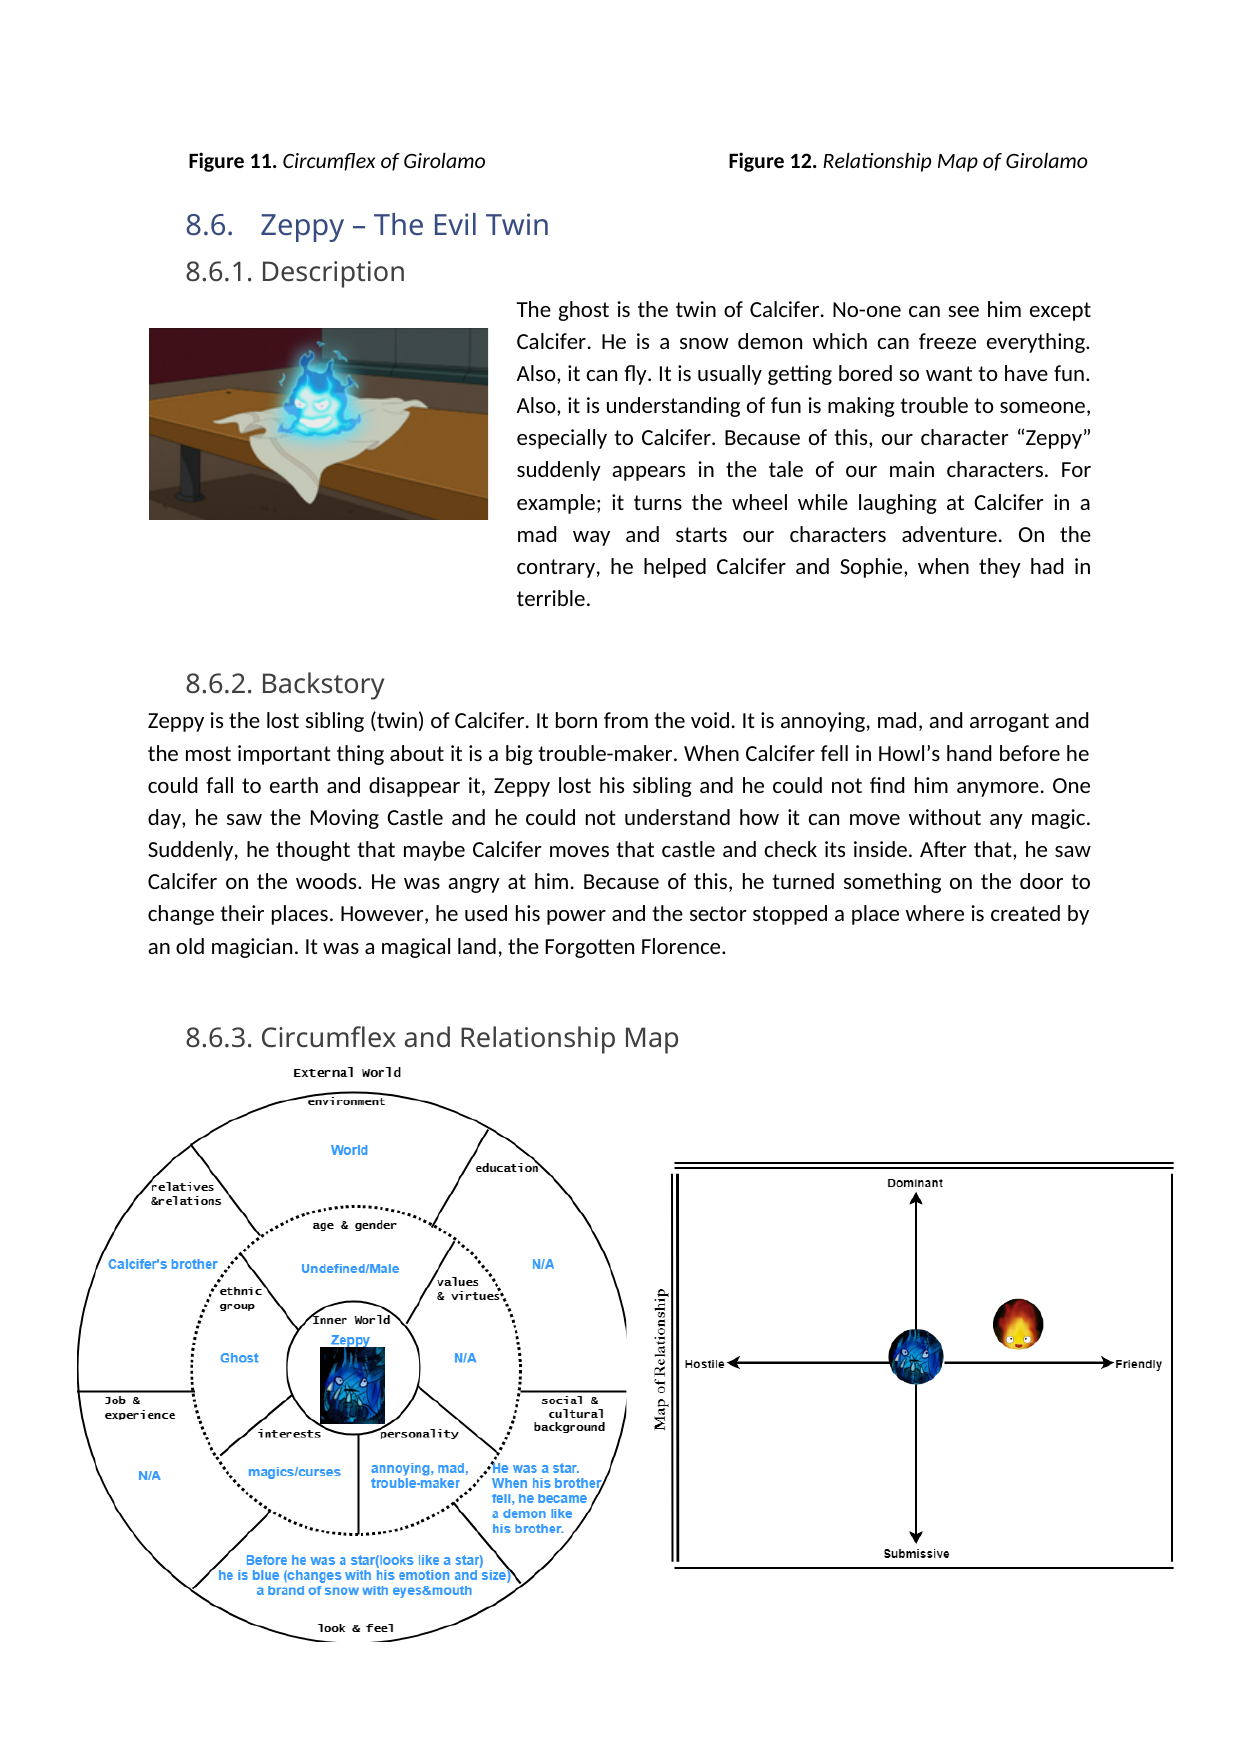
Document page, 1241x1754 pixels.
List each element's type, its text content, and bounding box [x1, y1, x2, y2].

text The ghost is the twin of Calcifer. No-one can see him except Calcifer. He is a snow demon which can freeze everything. Also, it can fly. It is usually getting bored so want to have fun. Also, it is understanding of fun is making trouble to someone, especially to Calcifer. Because of this, our character “Zeppy” suddenly appears in the tale of our main characters. For example; it turns the wheel while laughing at Calcifer in a mad way and starts our characters adventure. On the contrary, he helped Calcifer and Sophie, when they had in terrible. [516, 295, 1093, 612]
subtitle Circumflex and Relationship Map [185, 1018, 1093, 1055]
picture [77, 1063, 627, 1642]
subtitle Zeppy – The Evil Twin [185, 204, 1093, 244]
text Zeppy is the lost sibling (twin) of Calcifer. It born from the void. It is annoying, mad, and arrogant and the most important thing about it is a big trouble-maker. When Calcifer fell in Howl’s hand before he could fall to earth and disappear it, Zeppy lost his sibling and he could not find him anymore. One day, he saw the Moving Castle and he could not understand how it can move without any magic. Suddenly, he thought that maybe Calcifer moves that castle and check its inside. After that, he saw Calcifer on the woods. He was angry at him. Because of this, he turned something on the door to change their places. However, he used his power and the sector stopped a place where is created by an old magician. It was a magical land, the Forgotten Florence. [148, 706, 1093, 960]
subtitle Description [185, 252, 1093, 289]
list Figure 11. Circumflex of Girolamo Figure 12. Relationship Map of Girolamo [188, 148, 1093, 174]
picture [147, 328, 487, 519]
picture [648, 1162, 1174, 1571]
subtitle Backstory [185, 664, 1093, 701]
